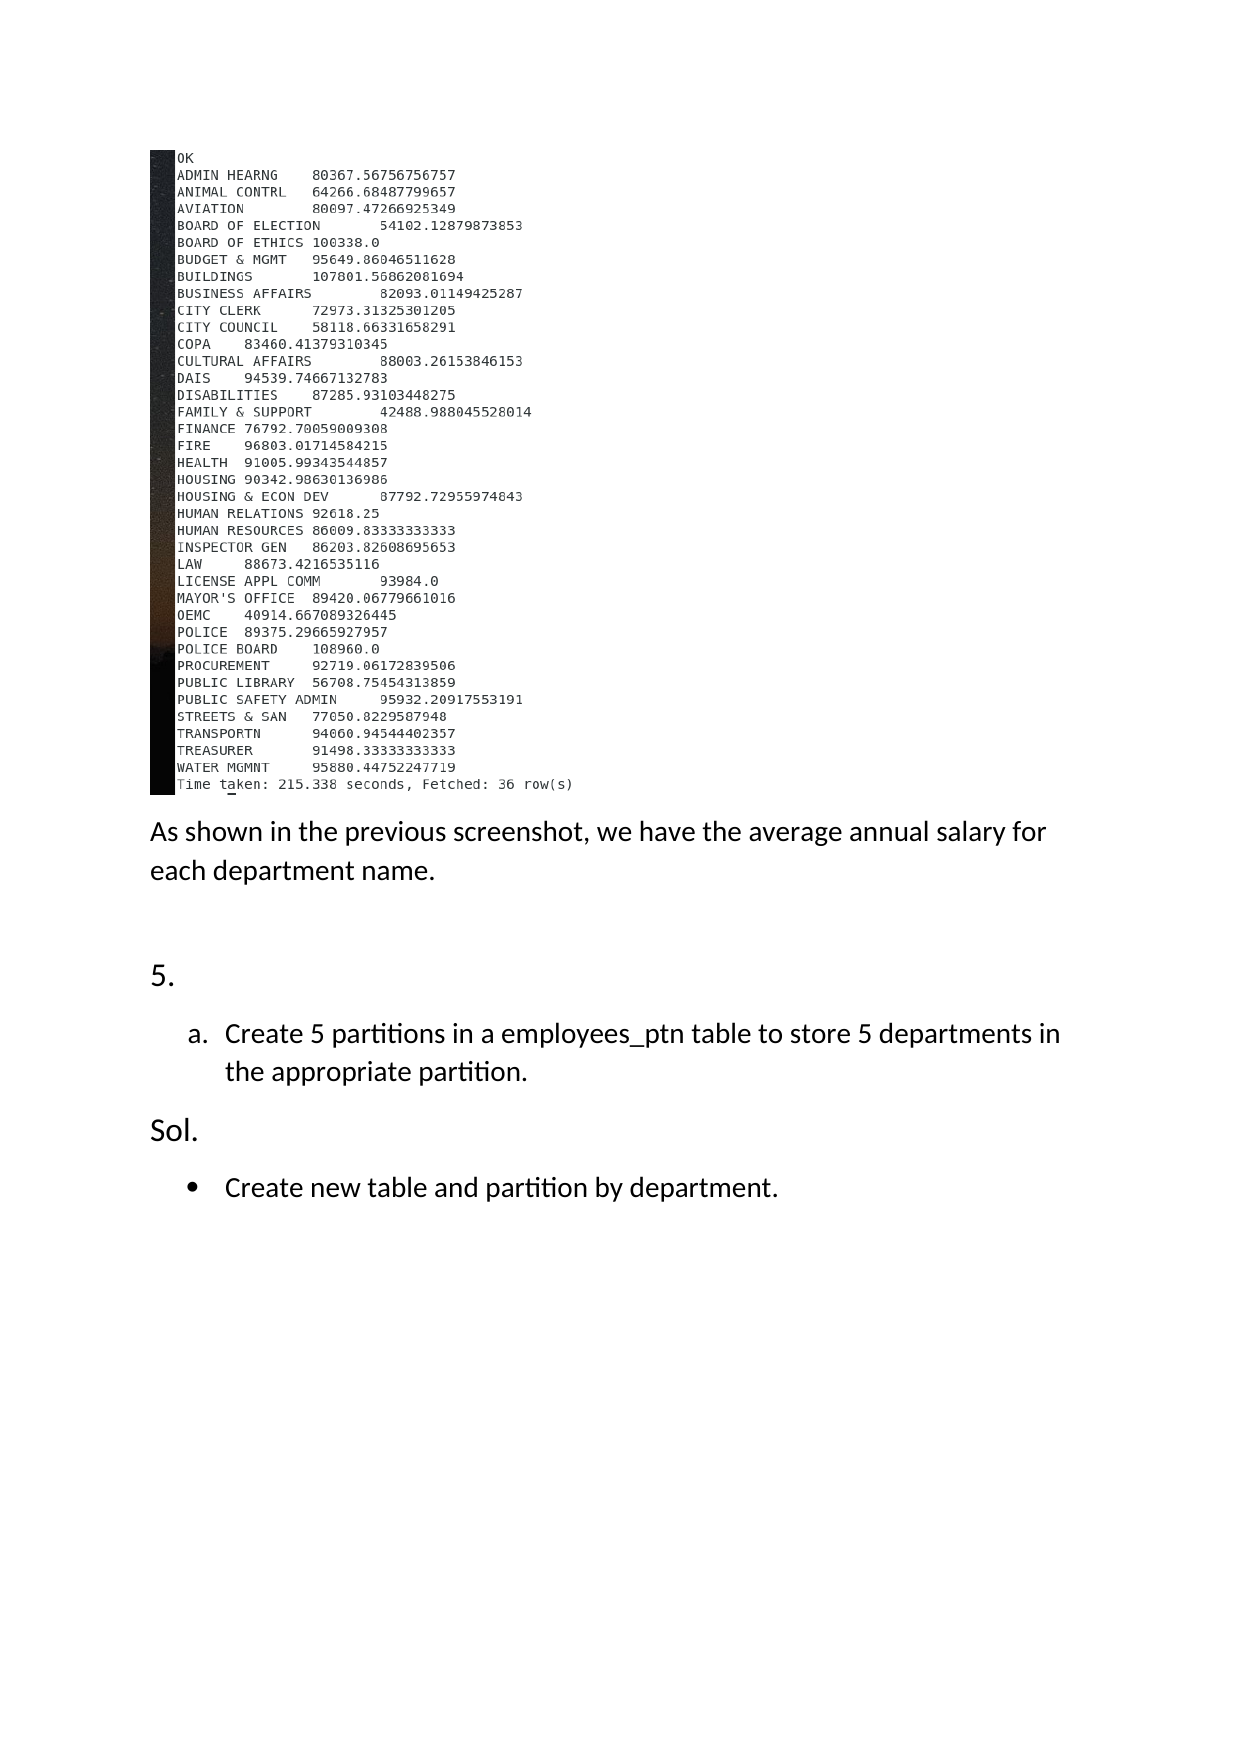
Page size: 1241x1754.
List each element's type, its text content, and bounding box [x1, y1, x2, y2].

list Create 5 partitions in a employees_ptn table to store 5 departments in the appropriate partition. [187, 1015, 1090, 1089]
text As shown in the previous screenshot, we have the average annual salary for each department name. [150, 813, 1090, 887]
list Create new table and partition by department. [187, 1169, 1090, 1205]
text Sol. [150, 1109, 1090, 1149]
picture [150, 150, 1091, 795]
text 5. [150, 954, 1090, 995]
